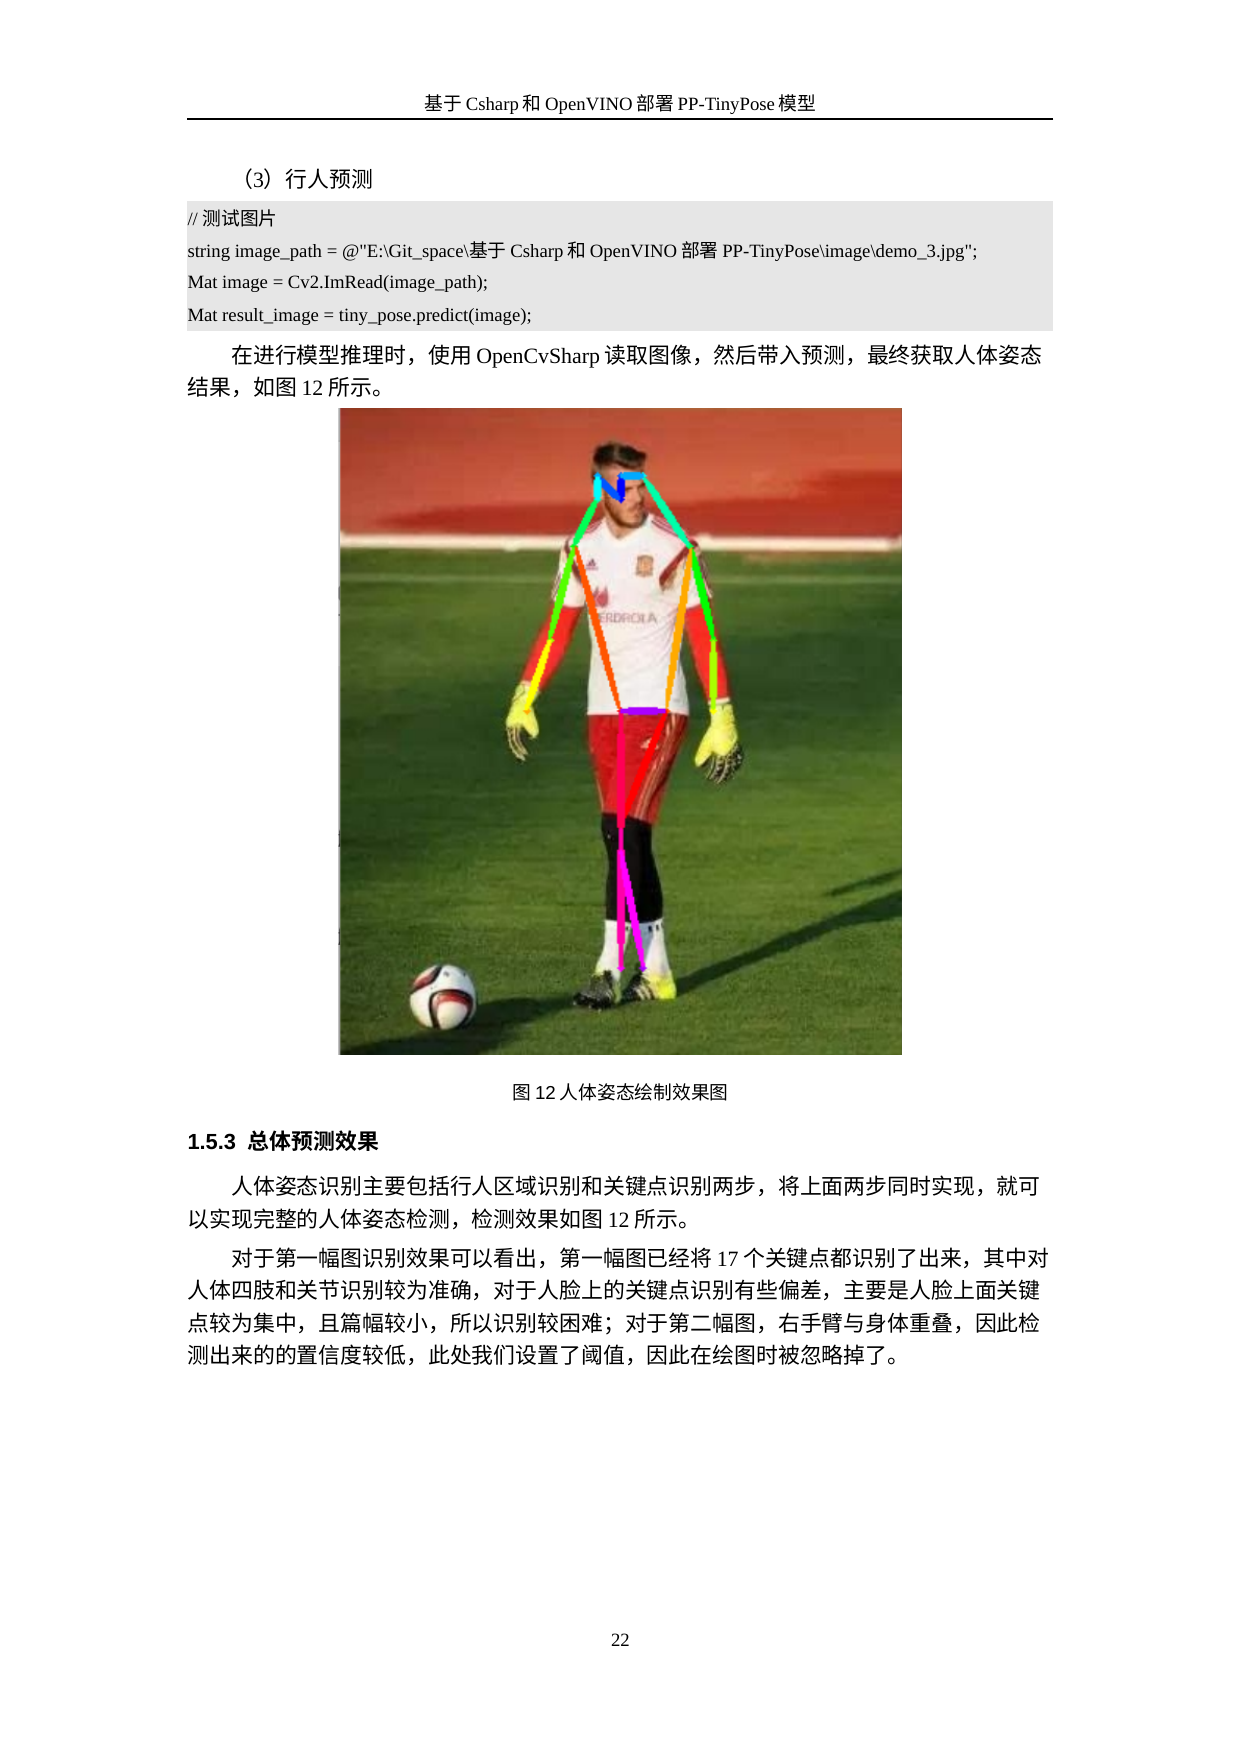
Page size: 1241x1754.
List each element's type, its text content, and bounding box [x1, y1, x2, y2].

text Mat result_image = tiny_pose.predict(image); [187, 298, 1053, 331]
text 在进行模型推理时，使用OpenCvSharp读取图像，然后带入预测，最终获取人体姿态结果，如图 12 所示。 [187, 337, 1053, 402]
text 图 12 人体姿态绘制效果图 [187, 1075, 1053, 1107]
text 对于第一幅图识别效果可以看出，第一幅图已经将17个关键点都识别了出来，其中对人体四肢和关节识别较为准确，对于人脸上的关键点识别有些偏差，主要是人脸上面关键点较为集中，且篇幅较小，所以识别较困难；对于第二幅图，右手臂与身体重叠，因此检测出来的的置信度较低，此处我们设置了阈值，因此在绘图时被忽略掉了。 [187, 1240, 1053, 1370]
text Mat image = Cv2.ImRead(image_path); [187, 266, 1053, 298]
picture [338, 408, 902, 1055]
subtitle 总体预测效果 [187, 1124, 1053, 1156]
text 人体姿态识别主要包括行人区域识别和关键点识别两步，将上面两步同时实现，就可以实现完整的人体姿态检测，检测效果如图 12 所示。 [187, 1169, 1053, 1234]
text string image_path = @"E:\Git_space\基于Csharp和OpenVINO部署PP-TinyPose\image\demo_3.jpg"; [187, 233, 1053, 266]
text （3）行人预测 [187, 162, 1053, 194]
text // 测试图片 [187, 201, 1053, 233]
